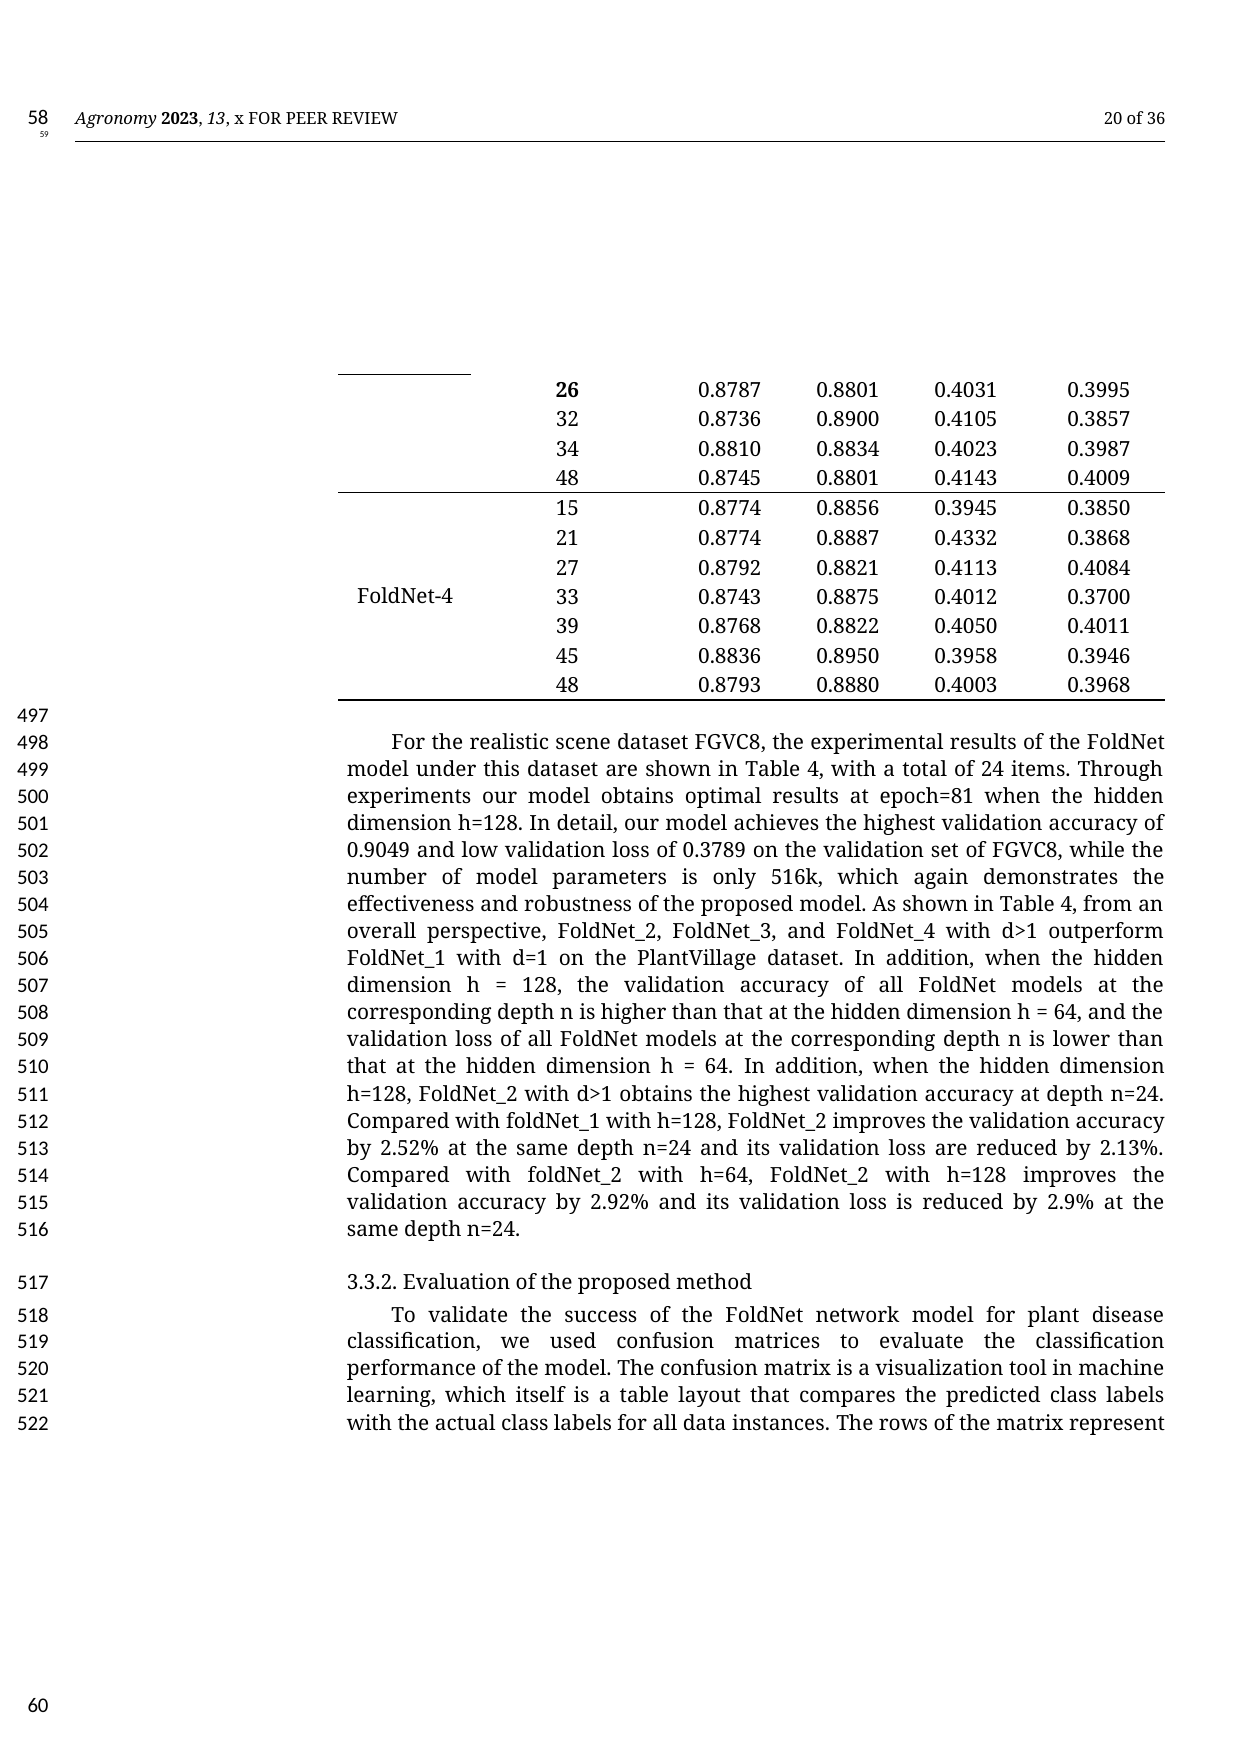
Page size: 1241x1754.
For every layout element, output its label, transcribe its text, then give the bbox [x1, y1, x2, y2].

table_cell 0.8774 [663, 521, 796, 552]
table_cell 0.4113 [899, 552, 1032, 581]
table_cell 0.8736 [663, 403, 796, 433]
table_cell 0.8810 [663, 433, 796, 462]
table_cell 0.4105 [899, 403, 1032, 433]
table_cell 0.4084 [1033, 552, 1165, 581]
table_cell 0.3857 [1033, 403, 1165, 433]
table_cell 0.8793 [663, 670, 796, 699]
table_cell FoldNet-4 [338, 493, 471, 699]
table_cell 33 [471, 581, 663, 611]
table_cell 0.4143 [899, 462, 1032, 492]
table_cell 0.3850 [1033, 493, 1165, 521]
table_cell 0.8821 [796, 552, 899, 581]
table_cell 0.4003 [899, 670, 1032, 699]
text 3.3.2. Evaluation of the proposed method [347, 1268, 1165, 1294]
table_cell 0.8801 [796, 462, 899, 492]
table_cell 48 [471, 462, 663, 492]
table_cell 0.3995 [1033, 374, 1165, 403]
table_cell 0.8801 [796, 374, 899, 403]
table_cell 34 [471, 433, 663, 462]
table_cell 0.4332 [899, 521, 1032, 552]
table_cell 0.3987 [1033, 433, 1165, 462]
table_cell 0.3968 [1033, 670, 1165, 699]
table_cell 45 [471, 640, 663, 669]
table_cell 0.8950 [796, 640, 899, 669]
table_cell 0.4012 [899, 581, 1032, 611]
table_cell 0.3958 [899, 640, 1032, 669]
table_cell 0.8745 [663, 462, 796, 492]
table_cell 0.8743 [663, 581, 796, 611]
table_cell 0.8768 [663, 611, 796, 640]
table_cell 0.8887 [796, 521, 899, 552]
table_cell 0.4023 [899, 433, 1032, 462]
table_cell 0.3868 [1033, 521, 1165, 552]
table_cell 0.3946 [1033, 640, 1165, 669]
table_cell 0.8856 [796, 493, 899, 521]
table_cell 21 [471, 521, 663, 552]
table_cell 26 [471, 374, 663, 403]
table_cell 0.8774 [663, 493, 796, 521]
table_cell 0.8880 [796, 670, 899, 699]
table_cell 0.3945 [899, 493, 1032, 521]
table_cell 0.4009 [1033, 462, 1165, 492]
table_cell 0.8792 [663, 552, 796, 581]
text For the realistic scene dataset FGVC8, the experimental results of the FoldNet model under this dataset are shown in Table 4, with a total of 24 items. Through experiments our model obtains optimal results at epoch=81 when the hidden dimension h=128. In detail, our model achieves the highest validation accuracy of 0.9049 and low validation loss of 0.3789 on the validation set of FGVC8, while the number of model parameters is only 516k, which again demonstrates the effectiveness and robustness of the proposed model. As shown in Table 4, from an overall perspective, FoldNet_2, FoldNet_3, and FoldNet_4 with d>1 outperform FoldNet_1 with d=1 on the PlantVillage dataset. In addition, when the hidden dimension h = 128, the validation accuracy of all FoldNet models at the corresponding depth n is higher than that at the hidden dimension h = 64, and the validation loss of all FoldNet models at the corresponding depth n is lower than that at the hidden dimension h = 64. In addition, when the hidden dimension h=128, FoldNet_2 with d>1 obtains the highest validation accuracy at depth n=24. Compared with foldNet_1 with h=128, FoldNet_2 improves the validation accuracy by 2.52% at the same depth n=24 and its validation loss are reduced by 2.13%. Compared with foldNet_2 with h=64, FoldNet_2 with h=128 improves the validation accuracy by 2.92% and its validation loss is reduced by 2.9% at the same depth n=24. [347, 728, 1165, 1243]
table_cell 0.8822 [796, 611, 899, 640]
table_cell 48 [471, 670, 663, 699]
table_cell 39 [471, 611, 663, 640]
table_cell 0.8836 [663, 640, 796, 669]
table_cell 32 [471, 403, 663, 433]
table_cell 0.8875 [796, 581, 899, 611]
table_cell 0.4050 [899, 611, 1032, 640]
table_cell 0.8834 [796, 433, 899, 462]
table_cell 0.8787 [663, 374, 796, 403]
table_cell 0.4031 [899, 374, 1032, 403]
table_cell 0.3700 [1033, 581, 1165, 611]
table_cell 0.4011 [1033, 611, 1165, 640]
table_cell 27 [471, 552, 663, 581]
table_cell 15 [471, 493, 663, 521]
table_cell 0.8900 [796, 403, 899, 433]
